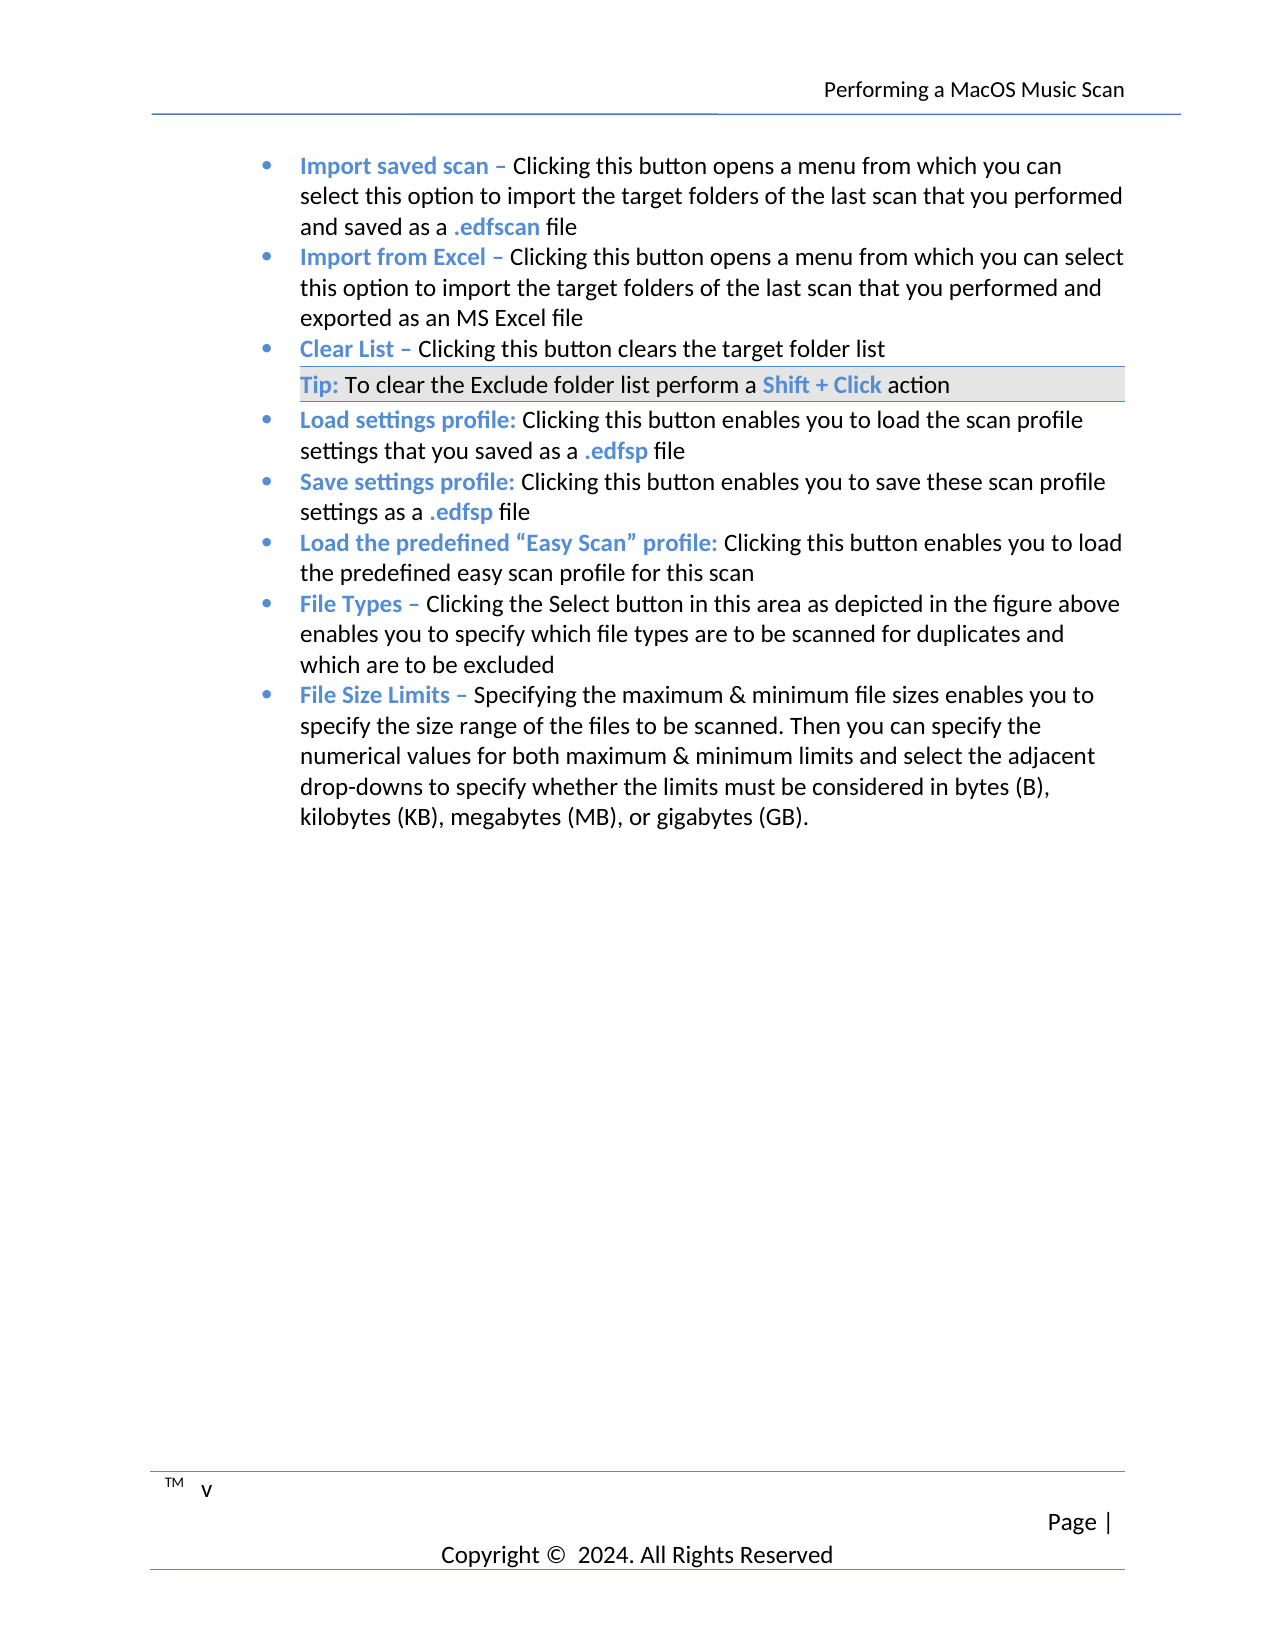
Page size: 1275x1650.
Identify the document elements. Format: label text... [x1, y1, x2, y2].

list File Size Limits – Specifying the maximum & minimum file sizes enables you to specify the size range of the files to be scanned. Then you can specify the numerical values for both maximum & minimum limits and select the adjacent drop-downs to specify whether the limits must be considered in bytes (B), kilobytes (KB), megabytes (MB), or gigabytes (GB). [262, 679, 1125, 832]
list Import saved scan – Clicking this button opens a menu from which you can select this option to import the target folders of the last scan that you performed and saved as a .edfscan file [262, 150, 1125, 242]
list File Types – Clicking the Select button in this area as depicted in the figure above enables you to specify which file types are to be scanned for duplicates and which are to be excluded [262, 588, 1125, 679]
list Load settings profile: Clicking this button enables you to load the scan profile settings that you saved as a .edfsp file [262, 404, 1125, 466]
text Tip: To clear the Exclude folder list perform a Shift + Click action [300, 367, 1125, 401]
list Clear List – Clicking this button clears the target folder list [262, 333, 1125, 364]
list Load the predefined “Easy Scan” profile: Clicking this button enables you to load the predefined easy scan profile for this scan [262, 527, 1125, 588]
list Import from Excel – Clicking this button opens a menu from which you can select this option to import the target folders of the last scan that you performed and exported as an MS Excel file [262, 242, 1125, 333]
list Save settings profile: Clicking this button enables you to save these scan profile settings as a .edfsp file [262, 466, 1125, 527]
